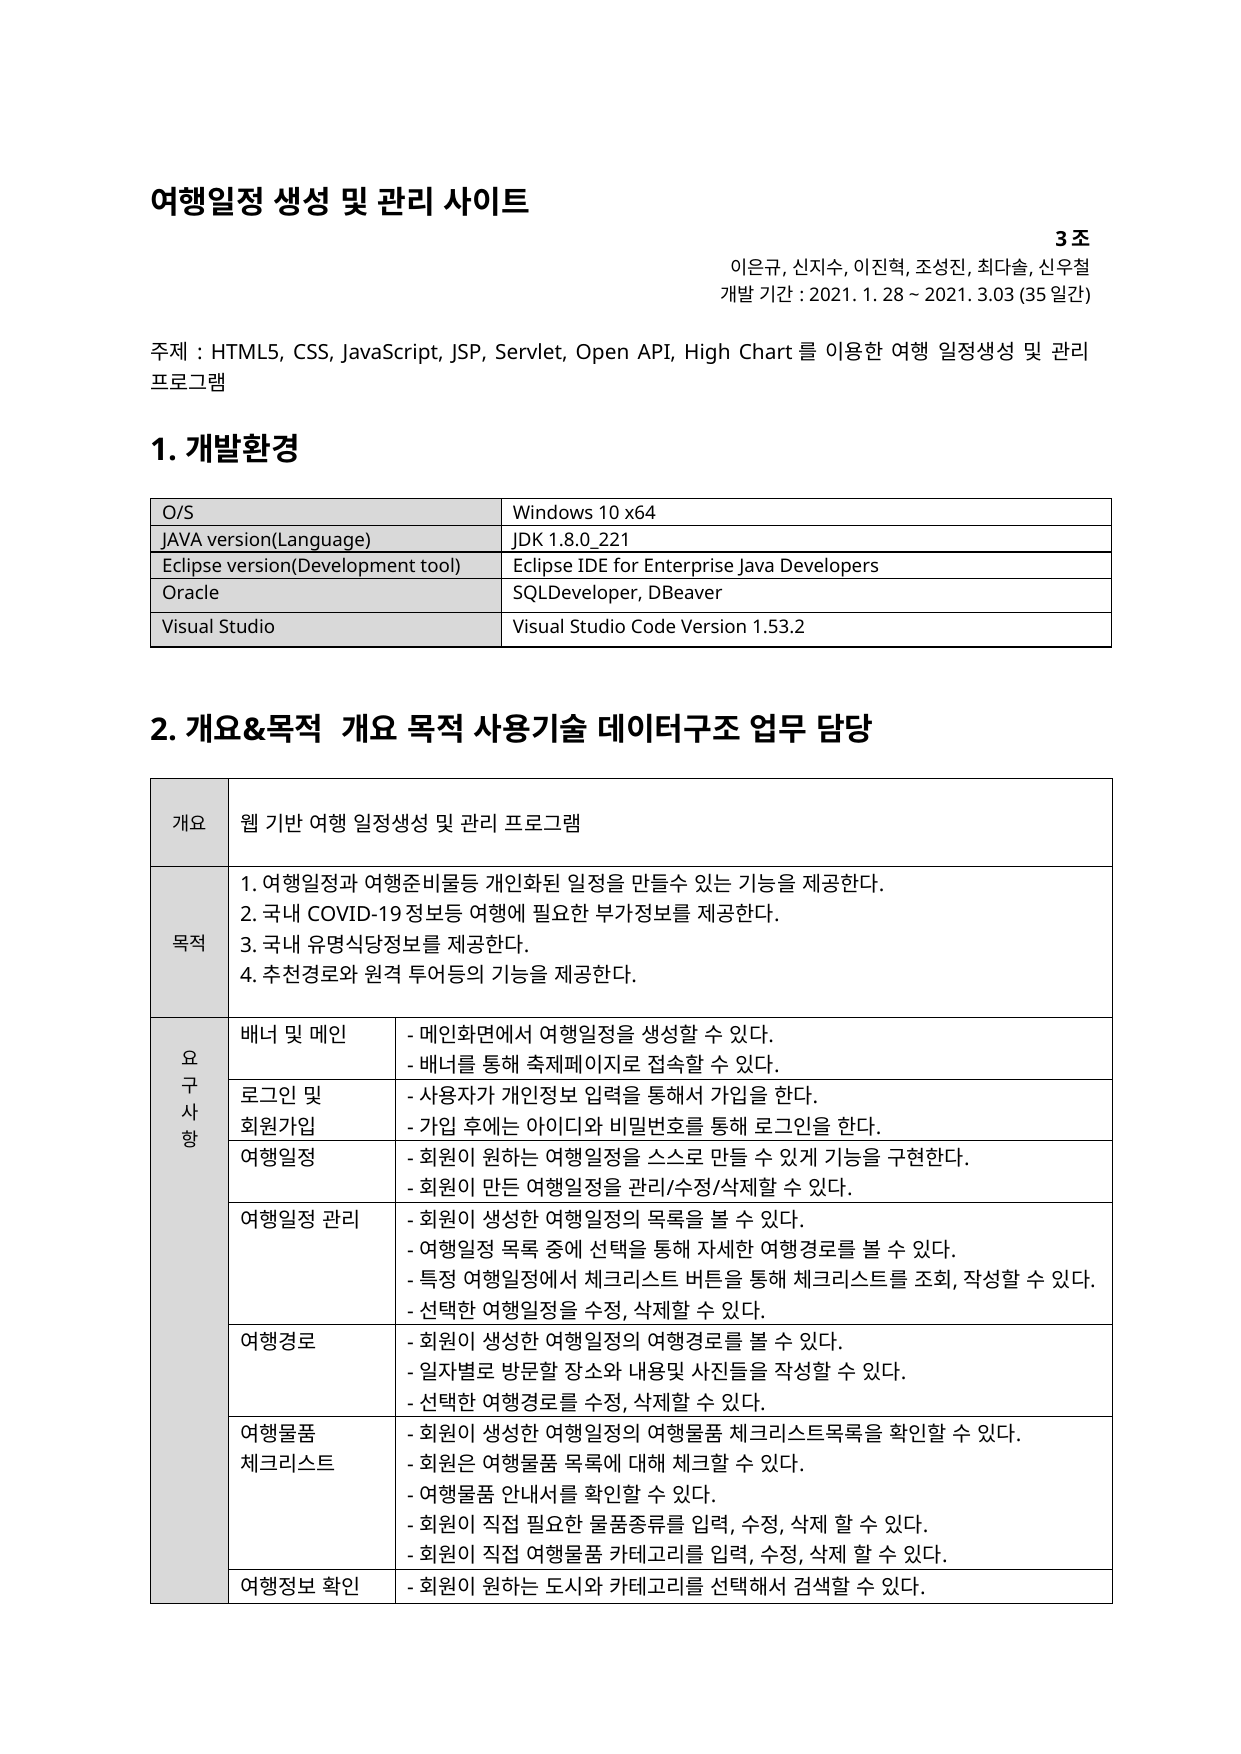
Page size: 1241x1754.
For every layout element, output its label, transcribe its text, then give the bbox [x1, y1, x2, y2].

text 여행일정 생성 및 관리 사이트 [150, 177, 1090, 222]
table_cell Eclipse version(Development tool) [151, 553, 501, 578]
table_cell - 회원이 생성한 여행일정의 여행경로를 볼 수 있다. - 일자별로 방문할 장소와 내용및 사진들을 작성할 수 있다. - 선택한 여행경로를 수정, 삭제할 수 있다. [396, 1325, 1112, 1416]
table_cell 여행일정 관리 [229, 1203, 395, 1324]
table_header Windows 10 x64 [502, 499, 1111, 525]
table_cell 목적 [151, 867, 228, 1017]
table_cell - 회원이 생성한 여행일정의 목록을 볼 수 있다. - 여행일정 목록 중에 선택을 통해 자세한 여행경로를 볼 수 있다. - 특정 여행일정에서 체크리스트 버튼을 통해 체크리스트를 조회, 작성할 수 있다. - 선택한 여행일정을 수정, 삭제할 수 있다. [396, 1203, 1112, 1324]
table_cell - 회원이 원하는 여행일정을 스스로 만들 수 있게 기능을 구현한다. - 회원이 만든 여행일정을 관리/수정/삭제할 수 있다. [396, 1141, 1112, 1202]
text 2. 개요&목적 개요 목적 사용기술 데이터구조 업무 담당 [150, 704, 1090, 750]
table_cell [396, 1570, 1112, 1603]
text 개발 기간 : 2021. 1. 28 ~ 2021. 3.03 (35일간) [150, 280, 1090, 307]
table_cell 여행정보 확인 [229, 1570, 395, 1603]
table_header 웹 기반 여행 일정생성 및 관리 프로그램 [229, 779, 1112, 866]
table_cell Oracle [151, 579, 501, 612]
table_header 개요 [151, 779, 228, 866]
table_cell SQLDeveloper, DBeaver [502, 579, 1111, 612]
table_cell 1. 여행일정과 여행준비물등 개인화된 일정을 만들수 있는 기능을 제공한다. 2. 국내 COVID-19정보등 여행에 필요한 부가정보를 제공한다. 3. 국내 유명식당정보를 제공한다. 4. 추천경로와 원격 투어등의 기능을 제공한다. [229, 867, 1112, 1017]
table_cell 여행경로 [229, 1325, 395, 1416]
text 주제 : HTML5, CSS, JavaScript, JSP, Servlet, Open API, High Chart를 이용한 여행 일정생성 및 관리 프로그램 [150, 336, 1090, 396]
table_cell 로그인 및 회원가입 [229, 1080, 395, 1140]
table_cell Eclipse IDE for Enterprise Java Developers [502, 553, 1111, 578]
table_cell Visual Studio Code Version 1.53.2 [502, 613, 1111, 646]
table_cell 여행물품 체크리스트 [229, 1417, 395, 1569]
table_header O/S [151, 499, 501, 525]
text 3조 [150, 222, 1090, 253]
table_cell JAVA version(Language) [151, 526, 501, 551]
text 이은규, 신지수, 이진혁, 조성진, 최다솔, 신우철 [150, 253, 1090, 280]
table_cell 여행일정 [229, 1141, 395, 1202]
table_cell Visual Studio [151, 613, 501, 646]
text 1. 개발환경 [150, 424, 1090, 470]
table_cell - 사용자가 개인정보 입력을 통해서 가입을 한다. - 가입 후에는 아이디와 비밀번호를 통해 로그인을 한다. [396, 1080, 1112, 1140]
table_cell JDK 1.8.0_221 [502, 526, 1111, 551]
table_cell 요 구 사 항 [151, 1018, 228, 1603]
table_cell - 메인화면에서 여행일정을 생성할 수 있다. - 배너를 통해 축제페이지로 접속할 수 있다. [396, 1018, 1112, 1079]
table_cell 배너 및 메인 [229, 1018, 395, 1079]
table_cell - 회원이 생성한 여행일정의 여행물품 체크리스트목록을 확인할 수 있다. - 회원은 여행물품 목록에 대해 체크할 수 있다. - 여행물품 안내서를 확인할 수 있다. - 회원이 직접 필요한 물품종류를 입력, 수정, 삭제 할 수 있다. - 회원이 직접 여행물품 카테고리를 입력, 수정, 삭제 할 수 있다. [396, 1417, 1112, 1569]
